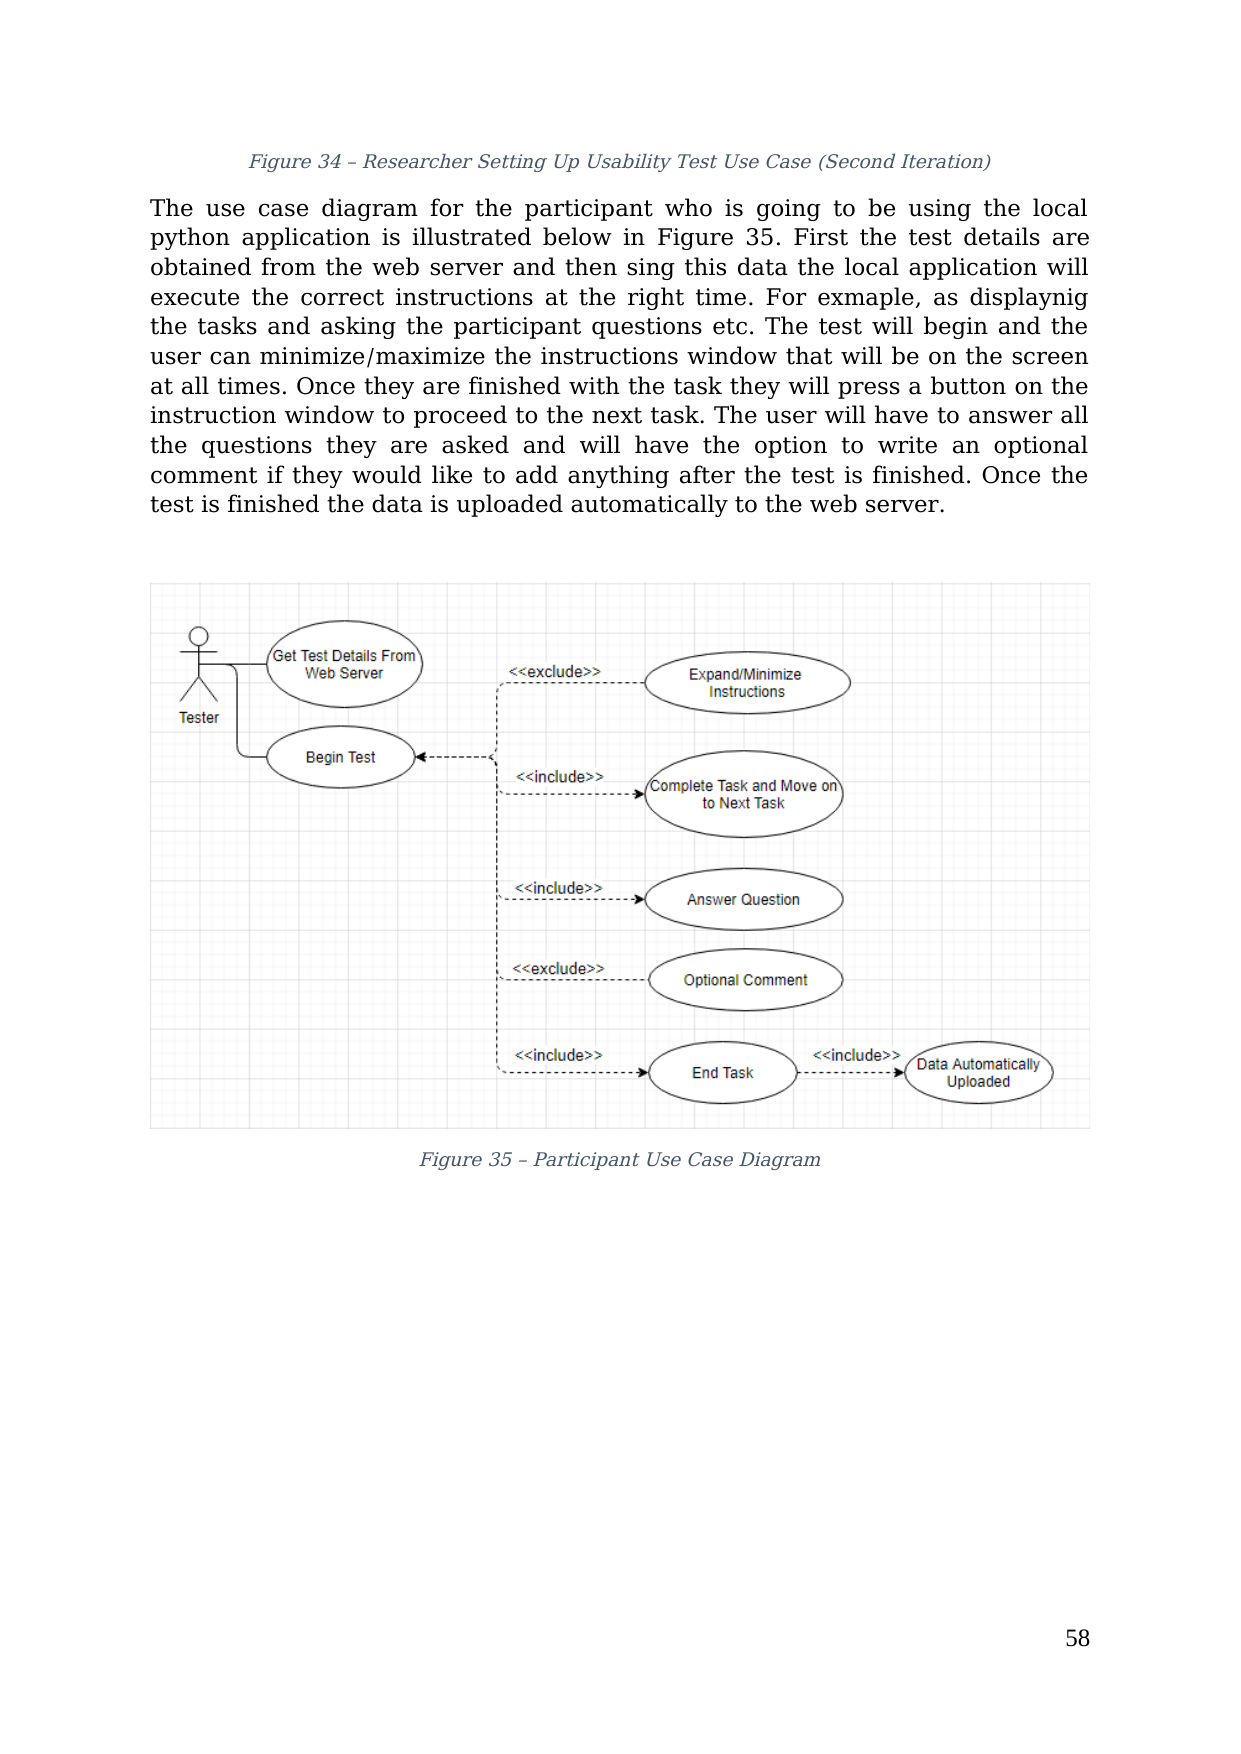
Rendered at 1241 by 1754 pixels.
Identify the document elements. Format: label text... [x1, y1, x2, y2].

text Figure 35 – Participant Use Case Diagram [150, 1148, 1090, 1170]
text The use case diagram for the participant who is going to be using the local python application is illustrated below in Figure 35. First the test details are obtained from the web server and then sing this data the local application will execute the correct instructions at the right time. For exmaple, as displaynig the tasks and asking the participant questions etc. The test will begin and the user can minimize/maximize the instructions window that will be on the screen at all times. Once they are finished with the task they will press a button on the instruction window to proceed to the next task. The user will have to answer all the questions they are asked and will have the option to write an optional comment if they would like to add anything after the test is finished. Once the test is finished the data is uploaded automatically to the web server. [150, 193, 1090, 518]
picture [150, 582, 1091, 1129]
text Figure 34 – Researcher Setting Up Usability Test Use Case (Second Iteration) [150, 150, 1090, 172]
